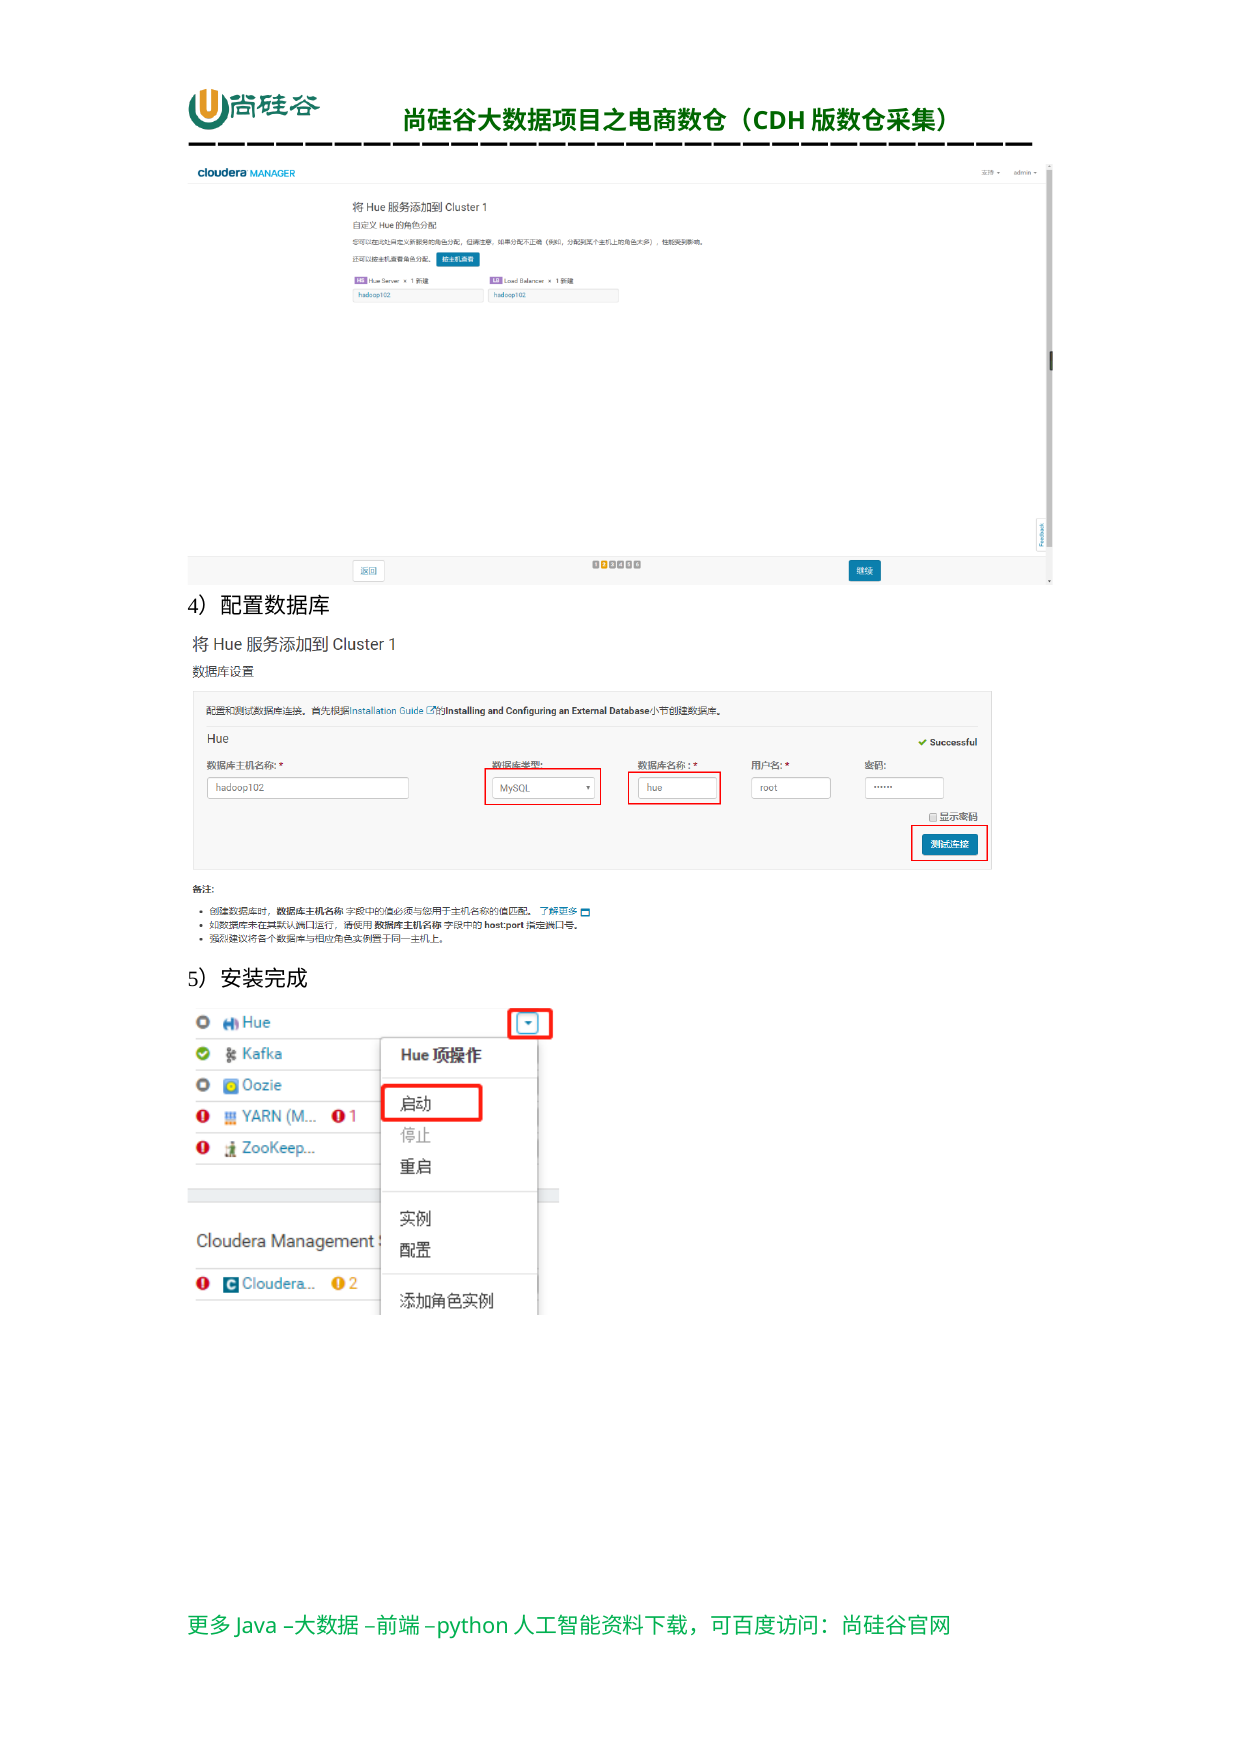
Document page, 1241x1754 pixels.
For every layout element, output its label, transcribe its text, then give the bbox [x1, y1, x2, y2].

text 4）配置数据库 [187, 587, 1053, 620]
picture [187, 1008, 560, 1315]
text 5）安装完成 [187, 961, 1053, 993]
picture [187, 635, 1053, 950]
picture [187, 88, 320, 130]
picture [187, 164, 1053, 585]
